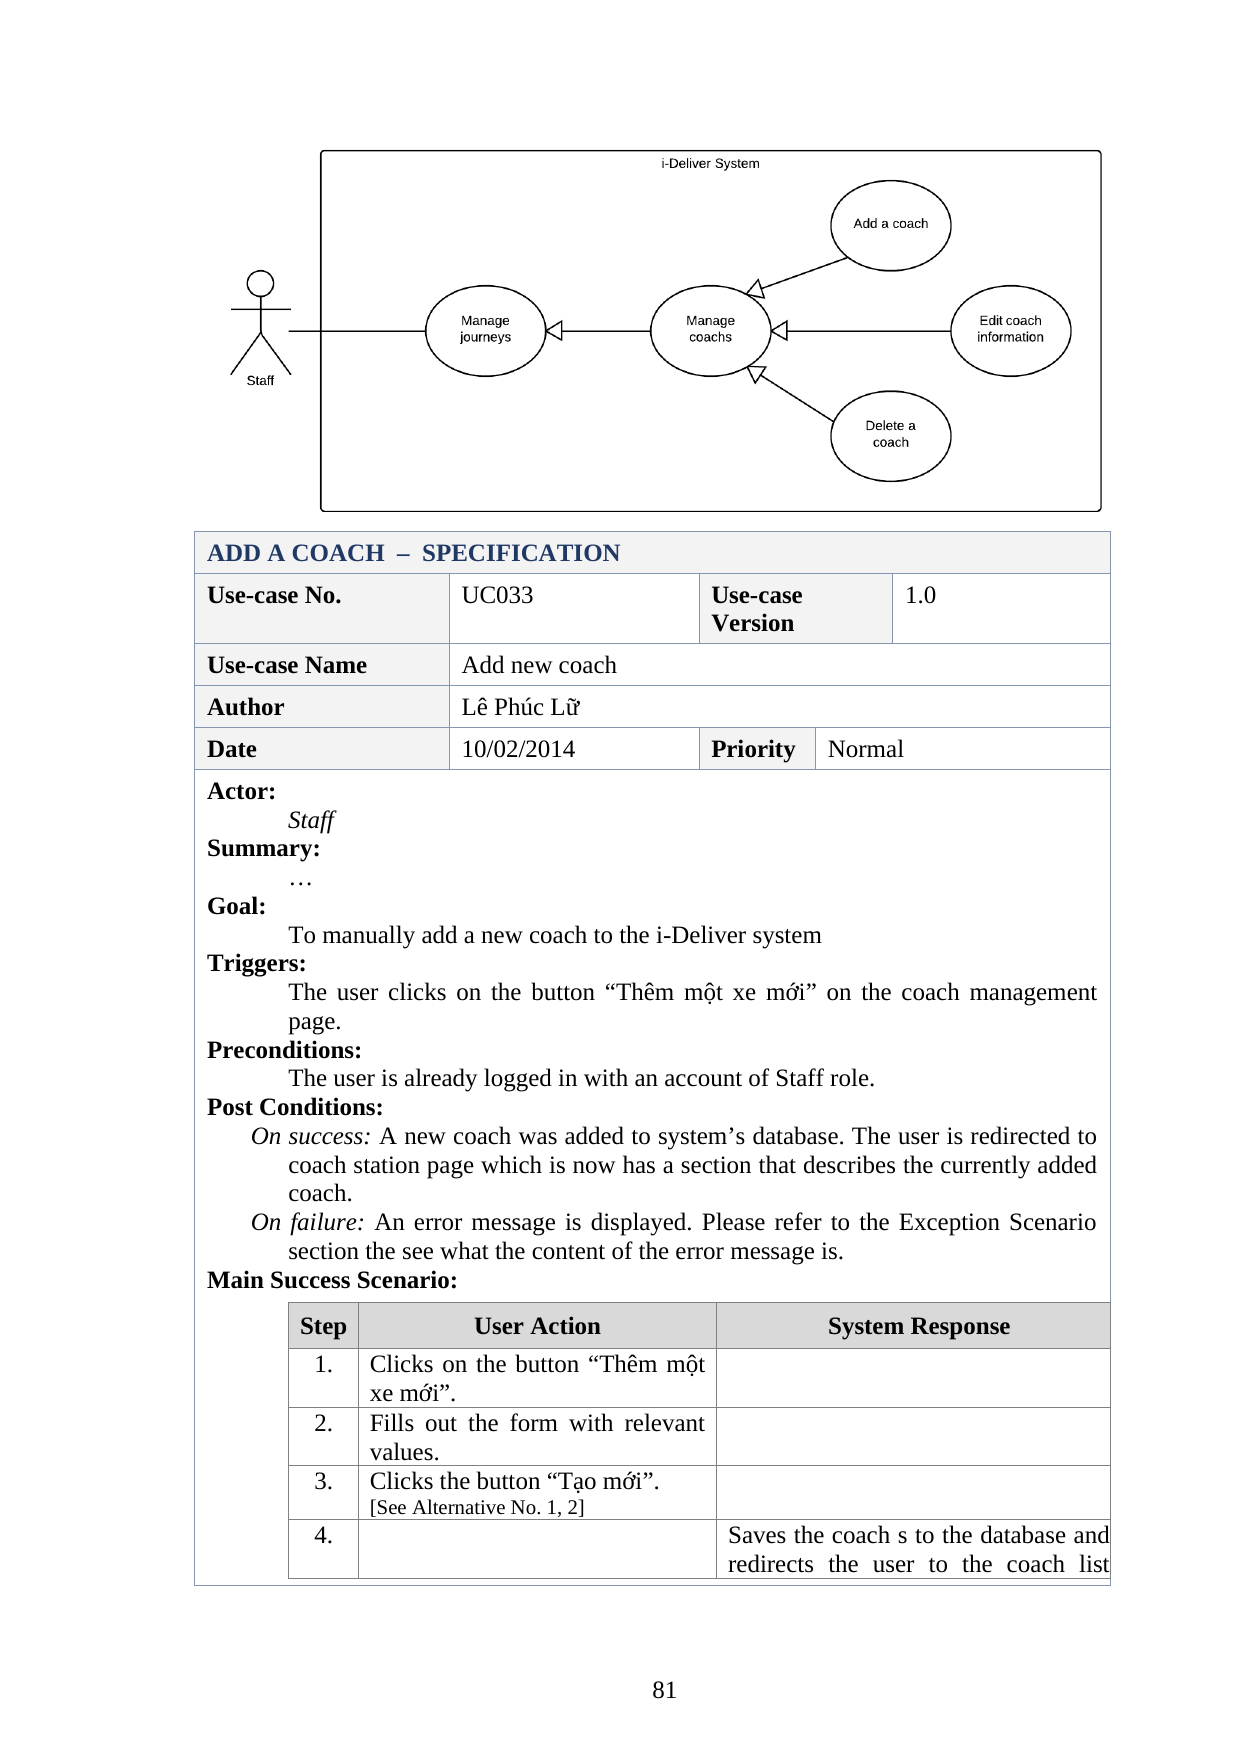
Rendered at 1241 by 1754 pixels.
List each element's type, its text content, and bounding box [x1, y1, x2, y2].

table_cell Use-case No. [195, 574, 449, 643]
table_cell Add new coach [450, 644, 1110, 685]
table_cell Lê Phúc Lữ [450, 686, 1110, 727]
table_cell 10/02/2014 [450, 728, 699, 769]
table_cell Date [195, 728, 449, 769]
table_cell Normal [816, 728, 1110, 769]
table_header ADD A COACH – SPECIFICATION [195, 532, 1110, 573]
table_cell 1.0 [893, 574, 1110, 643]
table_cell UC033 [450, 574, 699, 643]
table_cell Author [195, 686, 449, 727]
table_cell Use-case Name [195, 644, 449, 685]
picture [224, 147, 1105, 512]
table_cell Use-case Version [700, 574, 892, 643]
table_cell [195, 770, 1110, 1585]
table_cell Priority [700, 728, 815, 769]
